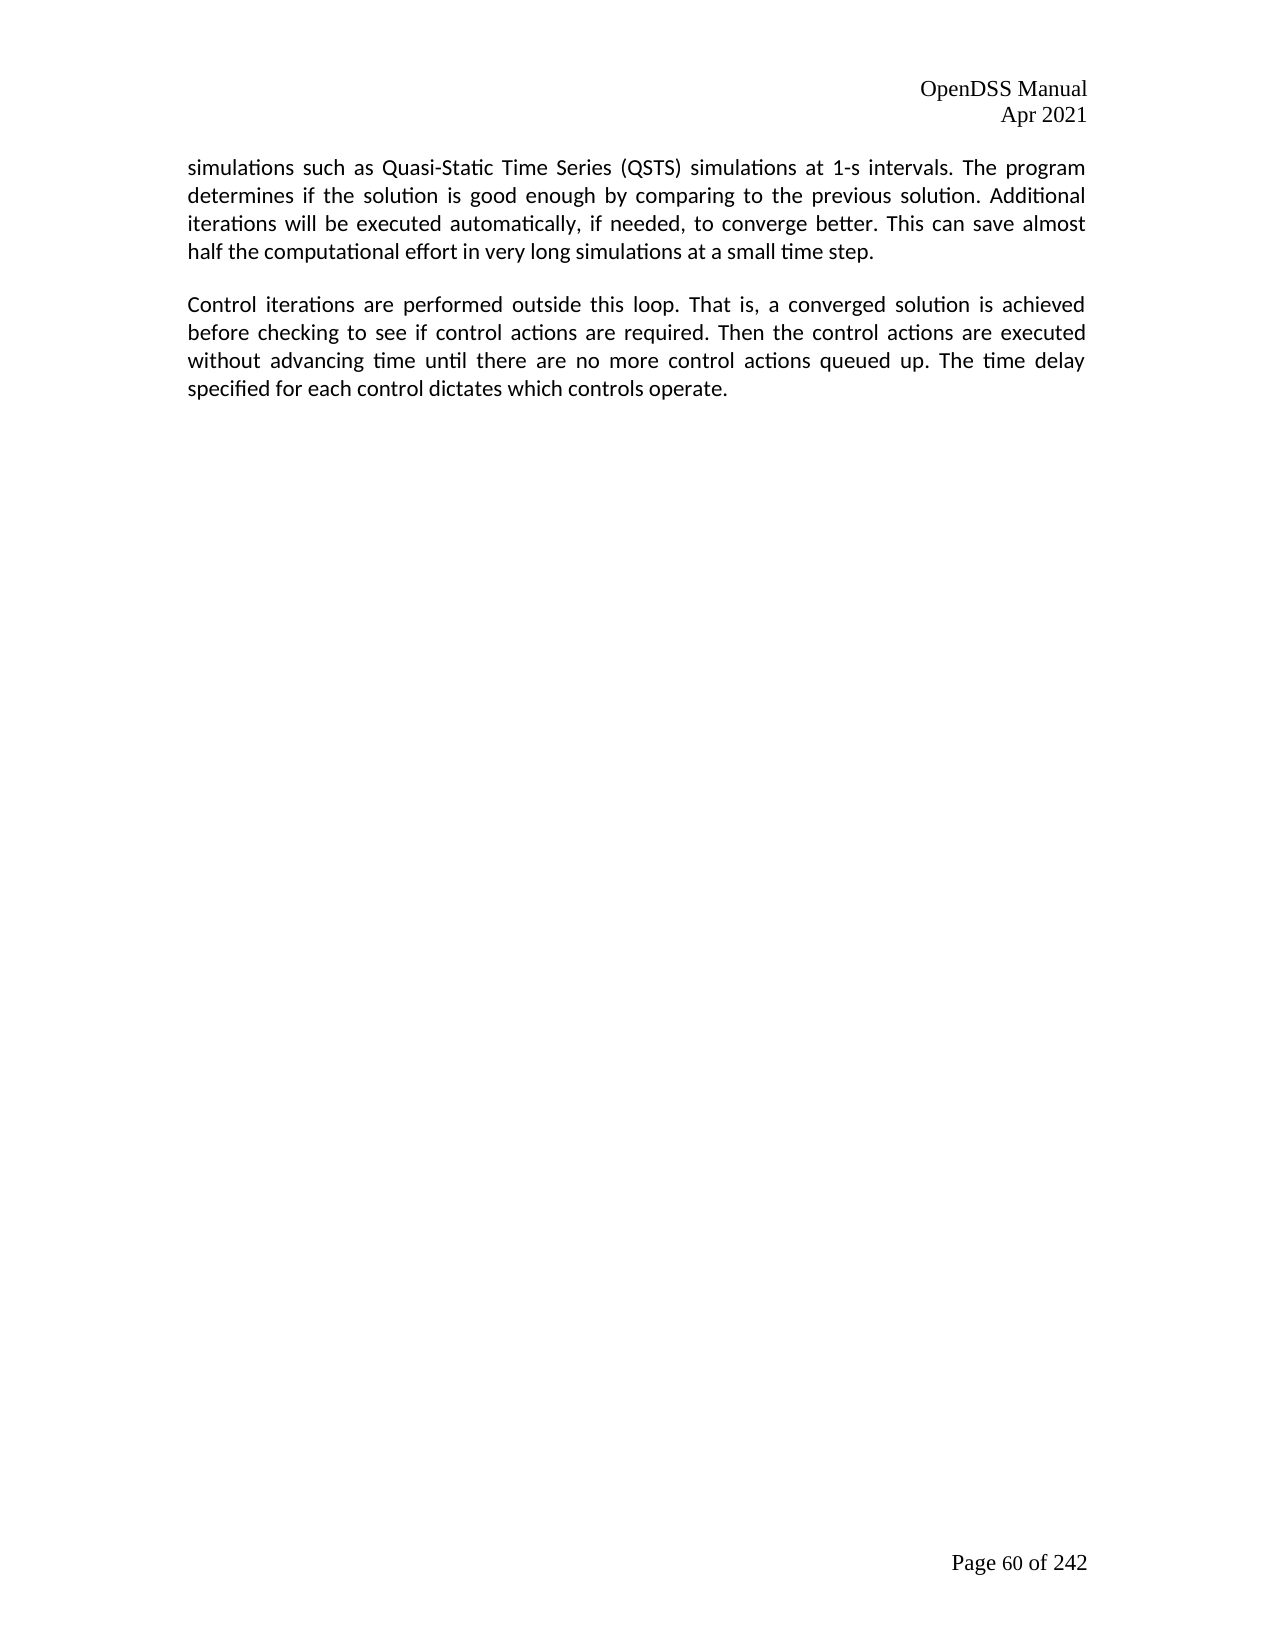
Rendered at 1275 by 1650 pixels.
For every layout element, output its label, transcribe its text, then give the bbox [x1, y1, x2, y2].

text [187, 153, 1087, 265]
text Control iterations are performed outside this loop. That is, a converged solution is achieved before checking to see if control actions are required. Then the control actions are executed without advancing time until there are no more control actions queued up. The time delay specified for each control dictates which controls operate. [187, 290, 1087, 402]
